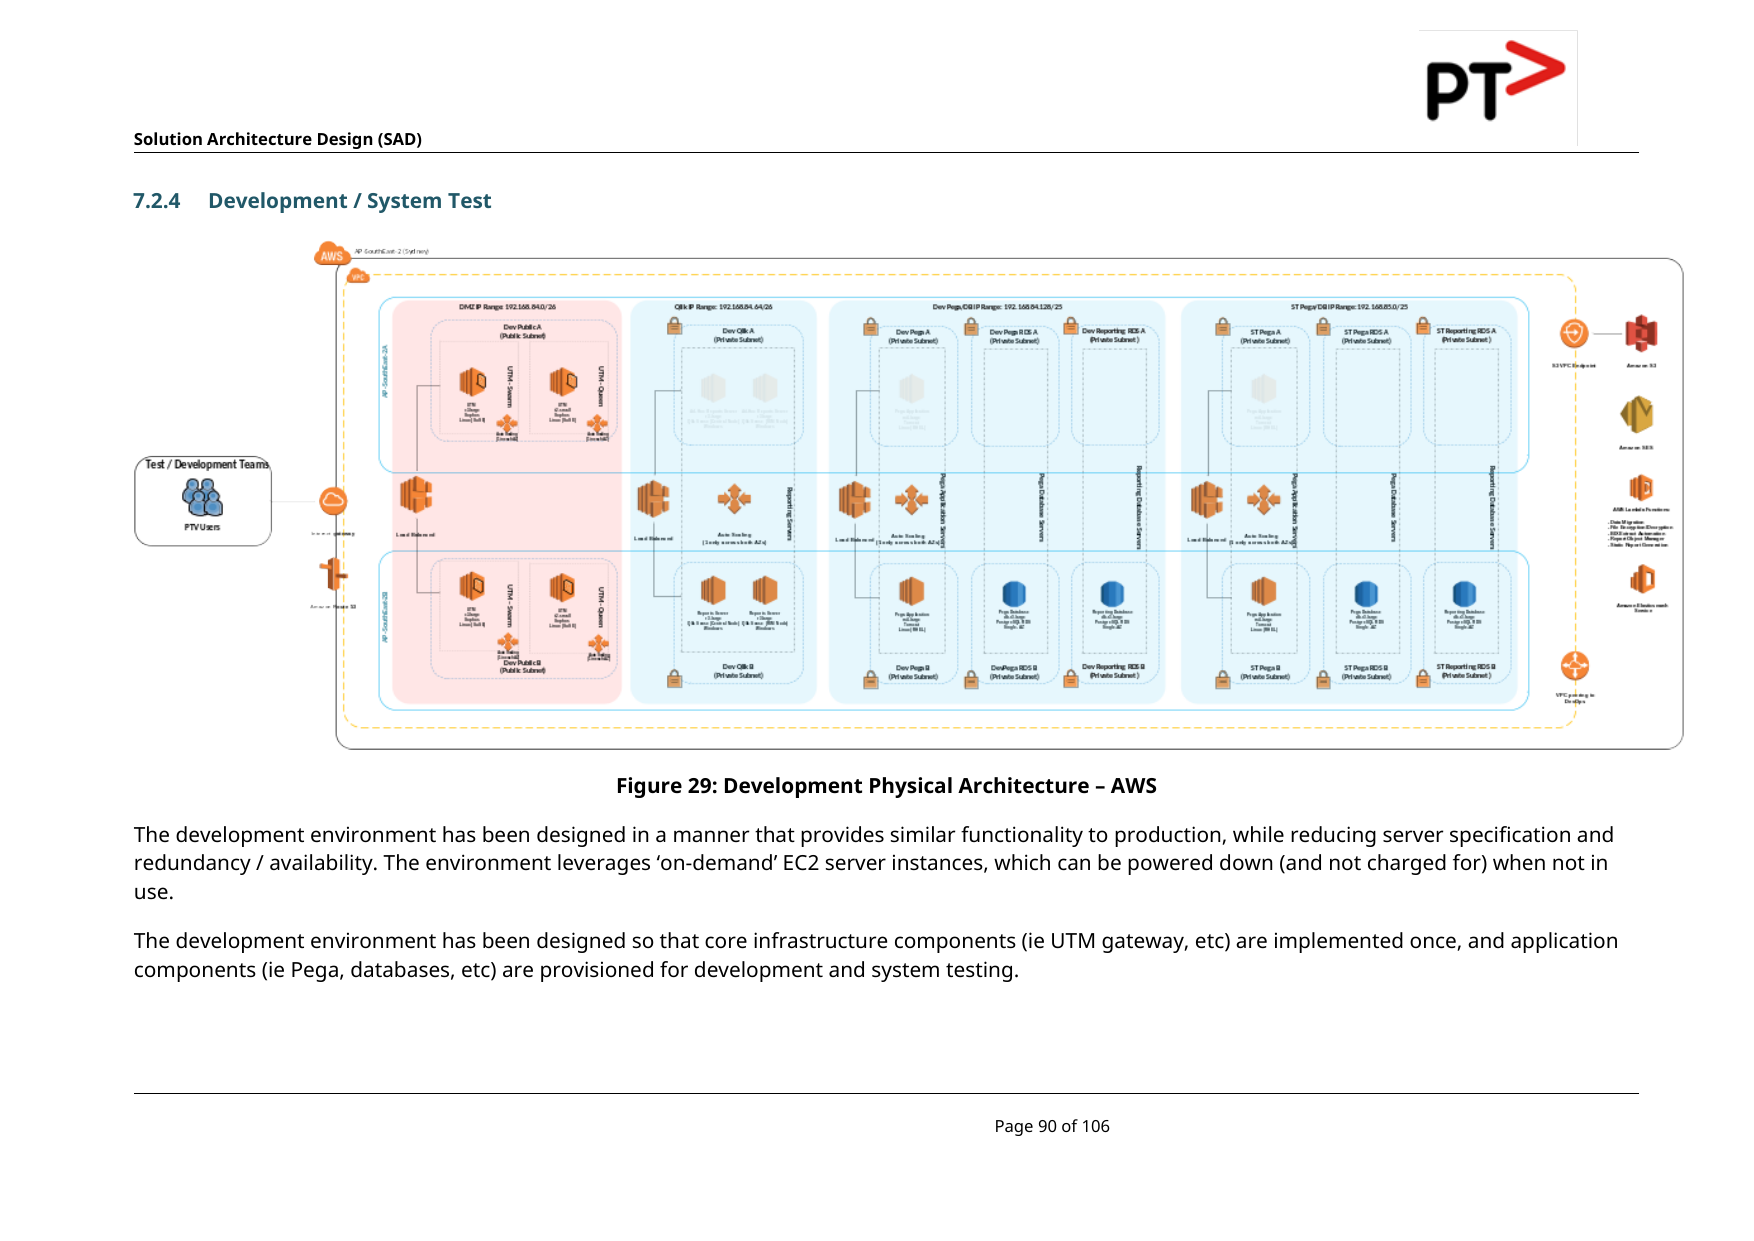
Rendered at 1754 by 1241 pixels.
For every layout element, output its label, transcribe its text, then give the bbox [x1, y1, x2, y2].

text The development environment has been designed so that core infrastructure components (ie UTM gateway, etc) are implemented once, and application components (ie Pega, databases, etc) are provisioned for development and system testing. [134, 926, 1639, 983]
text The development environment has been designed in a manner that provides similar functionality to production, while reducing server specification and redundancy / availability. The environment leverages ‘on-demand’ EC2 server instances, which can be powered down (and not charged for) when not in use. [134, 820, 1639, 905]
picture [1419, 30, 1579, 146]
subtitle Development / System Test [133, 186, 1639, 214]
